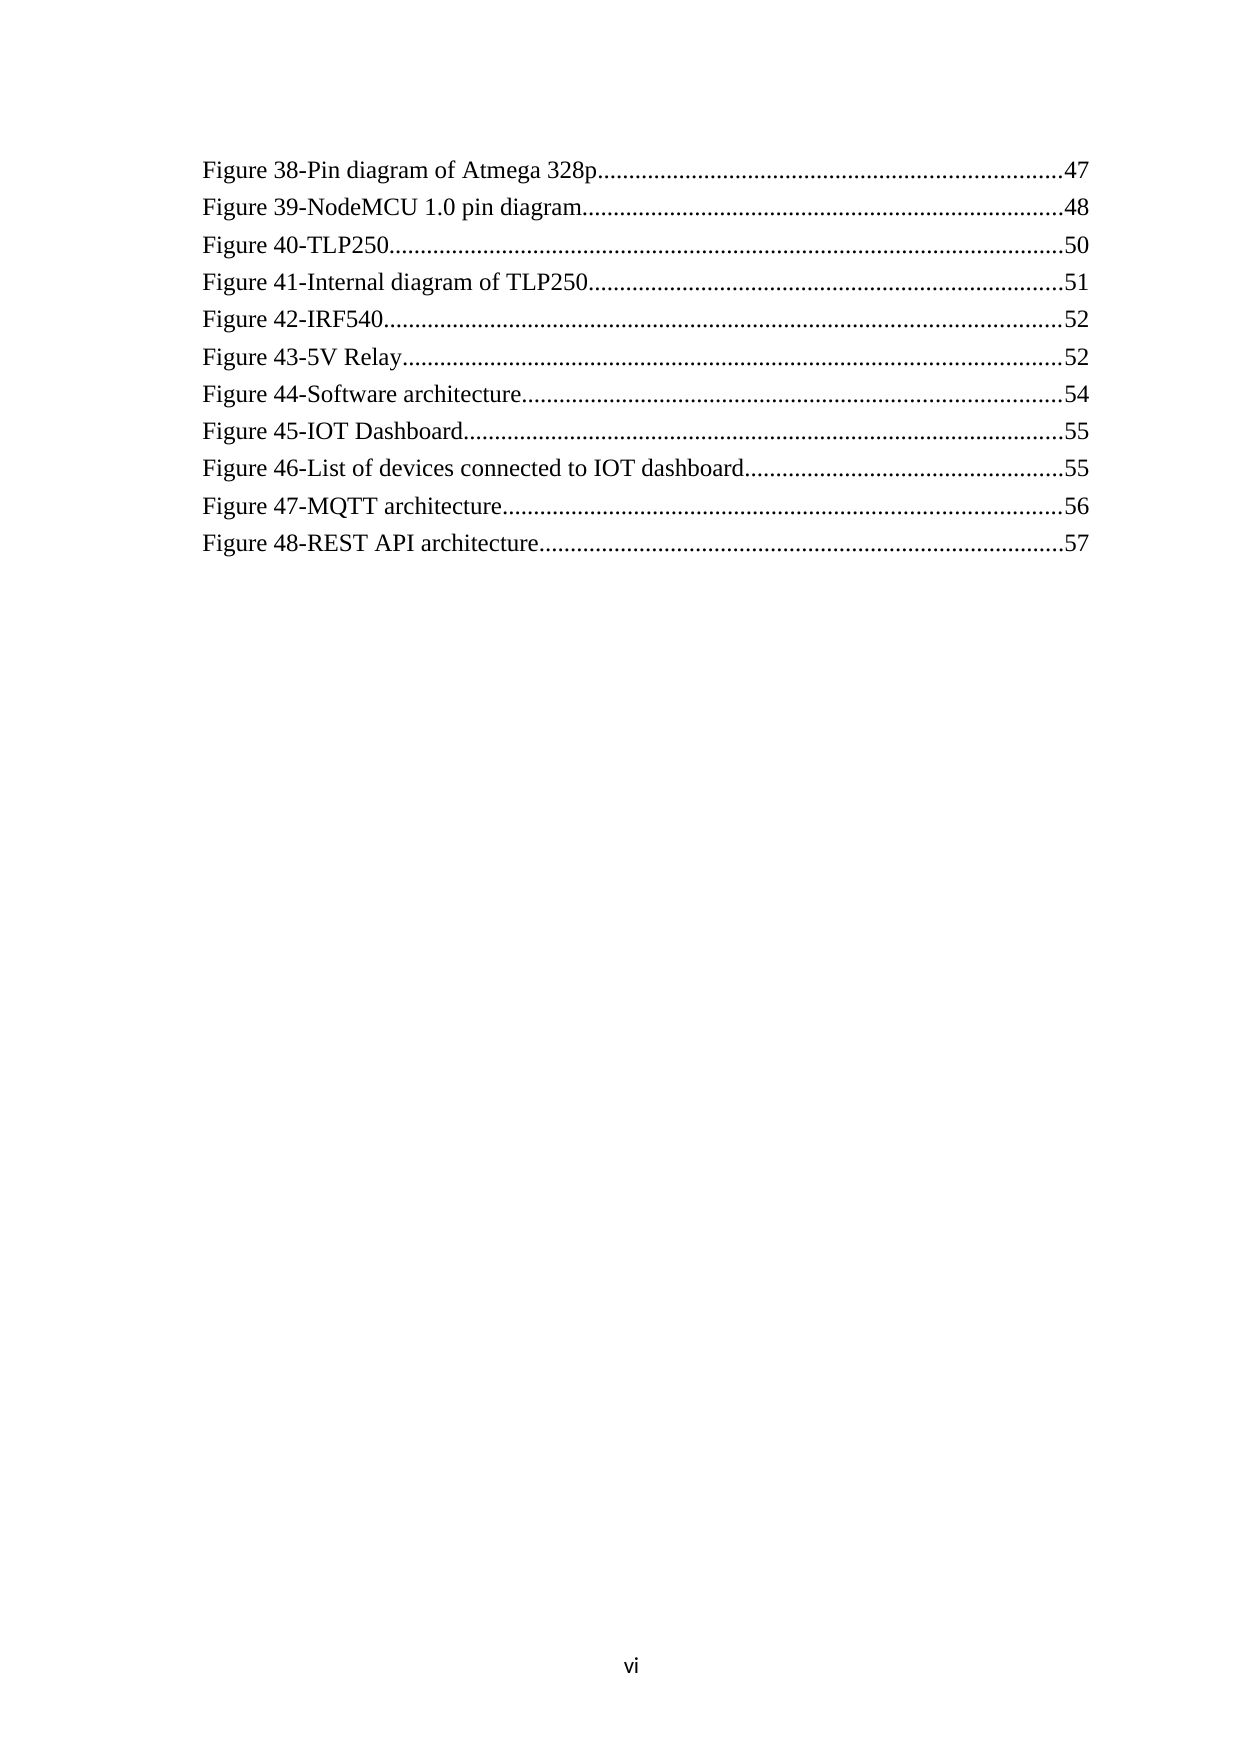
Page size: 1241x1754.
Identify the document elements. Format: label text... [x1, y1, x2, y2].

text Figure 38-Pin diagram of Atmega 328p 47 [172, 155, 1090, 184]
text Figure 42-IRF540 52 [172, 304, 1090, 333]
text Figure 43-5V Relay 52 [172, 342, 1090, 370]
text Figure 48-REST API architecture 57 [172, 528, 1090, 557]
text Figure 45-IOT Dashboard 55 [172, 416, 1090, 445]
text Figure 46-List of devices connected to IOT dashboard 55 [172, 453, 1090, 482]
text Figure 47-MQTT architecture 56 [172, 491, 1090, 519]
text Figure 39-NodeMCU 1.0 pin diagram 48 [172, 192, 1090, 221]
text Figure 40-TLP250 50 [172, 230, 1090, 258]
text Figure 44-Software architecture 54 [172, 379, 1090, 408]
text Figure 41-Internal diagram of TLP250 51 [172, 267, 1090, 296]
